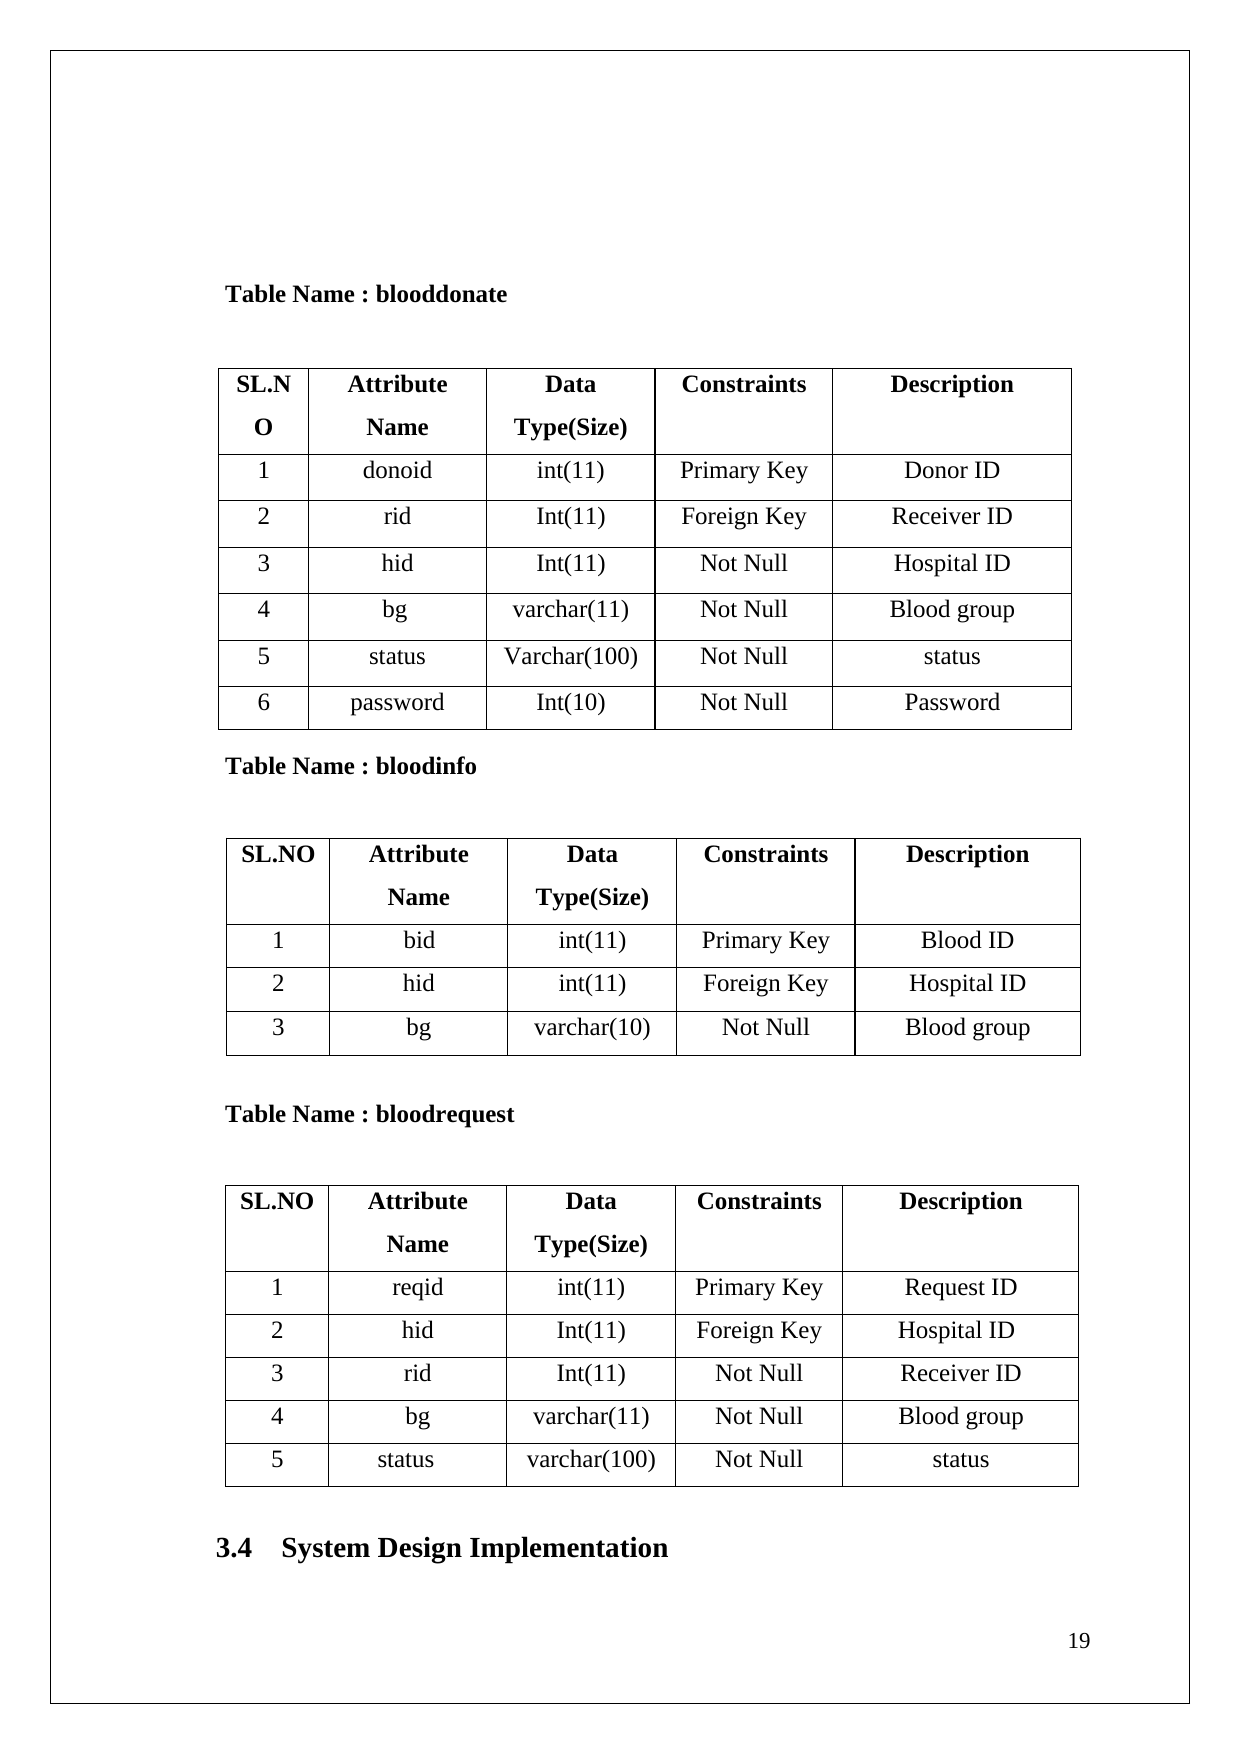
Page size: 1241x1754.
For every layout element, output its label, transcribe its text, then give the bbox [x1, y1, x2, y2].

text Table Name : bloodrequest [150, 1099, 1090, 1127]
table_cell Primary Key [676, 1272, 842, 1314]
table_cell varchar(10) [508, 1012, 676, 1054]
table_cell rid [329, 1358, 506, 1400]
table_cell Not Null [676, 1401, 842, 1443]
table_cell int(11) [508, 968, 676, 1011]
table_cell Int(11) [487, 501, 654, 547]
table_cell bg [330, 1012, 507, 1054]
table_cell hid [329, 1315, 506, 1357]
table_cell Not Null [656, 548, 832, 593]
table_cell Password [833, 687, 1071, 729]
table_cell 3 [227, 1012, 329, 1054]
table_cell Receiver ID [833, 501, 1071, 547]
table_cell bid [330, 925, 507, 967]
table_header Constraints [677, 839, 854, 924]
table_cell bg [309, 594, 486, 640]
text Table Name : blooddonate [150, 279, 1090, 308]
table_cell Request ID [843, 1272, 1078, 1314]
table_header Constraints [656, 369, 832, 454]
table_cell status [833, 641, 1071, 686]
table_cell Blood group [856, 1012, 1080, 1054]
table_cell 3 [219, 548, 308, 593]
table_header Data Type(Size) [508, 839, 676, 924]
table_cell int(11) [508, 925, 676, 967]
table_cell Primary Key [677, 925, 854, 967]
table_header SL.NO [219, 369, 308, 454]
table_cell Primary Key [656, 455, 832, 500]
table_cell hid [309, 548, 486, 593]
table_cell 1 [227, 925, 329, 967]
table_cell Foreign Key [677, 968, 854, 1011]
table_cell 1 [226, 1272, 328, 1314]
table_header Attribute Name [329, 1186, 506, 1271]
table_cell Blood ID [856, 925, 1080, 967]
table_cell reqid [329, 1272, 506, 1314]
table_cell 2 [226, 1315, 328, 1357]
table_cell Not Null [656, 641, 832, 686]
table_cell hid [330, 968, 507, 1011]
table_cell bg [329, 1401, 506, 1443]
table_cell Hospital ID [833, 548, 1071, 593]
table_cell Hospital ID [856, 968, 1080, 1011]
table_cell 2 [219, 501, 308, 547]
table_cell donoid [309, 455, 486, 500]
table_cell Not Null [677, 1012, 854, 1054]
table_cell 4 [219, 594, 308, 640]
table_cell status [329, 1444, 506, 1486]
table_cell Receiver ID [843, 1358, 1078, 1400]
table_header Attribute Name [330, 839, 507, 924]
table_cell 3 [226, 1358, 328, 1400]
table_cell 5 [219, 641, 308, 686]
table_cell Blood group [843, 1401, 1078, 1443]
table_cell Int(11) [507, 1358, 675, 1400]
table_header Data Type(Size) [487, 369, 654, 454]
table_cell Foreign Key [656, 501, 832, 547]
table_cell int(11) [507, 1272, 675, 1314]
table_cell status [843, 1444, 1078, 1486]
table_cell Not Null [676, 1444, 842, 1486]
table_cell Blood group [833, 594, 1071, 640]
table_cell 2 [227, 968, 329, 1011]
table_cell Donor ID [833, 455, 1071, 500]
table_cell password [309, 687, 486, 729]
table_header Description [843, 1186, 1078, 1271]
table_cell int(11) [487, 455, 654, 500]
text Table Name : bloodinfo [150, 751, 1090, 780]
table_cell 1 [219, 455, 308, 500]
table_header SL.NO [226, 1186, 328, 1271]
table_header Description [856, 839, 1080, 924]
table_cell rid [309, 501, 486, 547]
table_cell Int(10) [487, 687, 654, 729]
table_cell varchar(11) [507, 1401, 675, 1443]
text 3.4 System Design Implementation [150, 1530, 1090, 1563]
table_cell Not Null [656, 594, 832, 640]
table_cell varchar(100) [507, 1444, 675, 1486]
table_header SL.NO [227, 839, 329, 924]
table_header Constraints [676, 1186, 842, 1271]
table_cell 5 [226, 1444, 328, 1486]
table_cell status [309, 641, 486, 686]
table_header Attribute Name [309, 369, 486, 454]
table_cell Not Null [676, 1358, 842, 1400]
table_cell Foreign Key [676, 1315, 842, 1357]
table_cell Varchar(100) [487, 641, 654, 686]
table_cell 6 [219, 687, 308, 729]
table_cell Int(11) [507, 1315, 675, 1357]
table_cell Not Null [656, 687, 832, 729]
table_cell 4 [226, 1401, 328, 1443]
table_cell varchar(11) [487, 594, 654, 640]
table_header Data Type(Size) [507, 1186, 675, 1271]
table_header Description [833, 369, 1071, 454]
table_cell Hospital ID [843, 1315, 1078, 1357]
table_cell Int(11) [487, 548, 654, 593]
